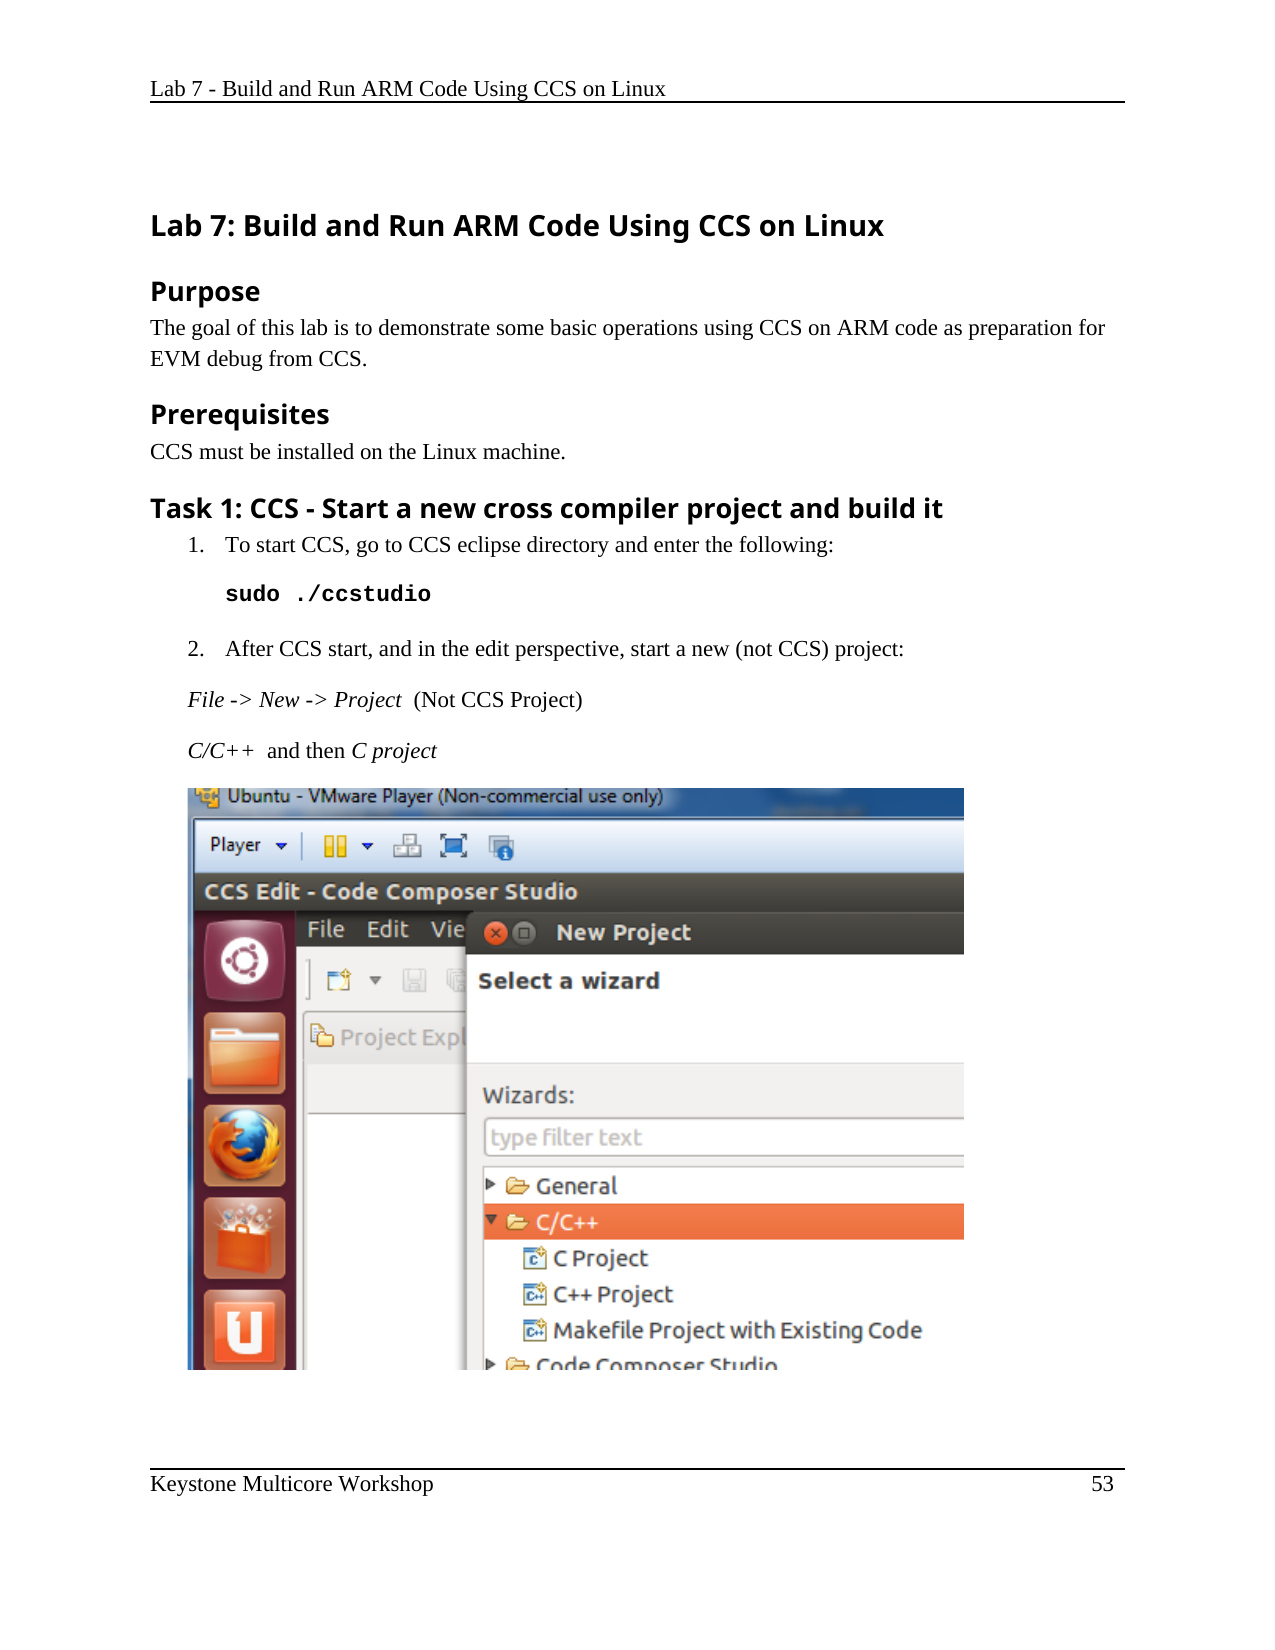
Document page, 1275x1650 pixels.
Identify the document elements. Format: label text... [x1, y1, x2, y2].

text The goal of this lab is to demonstrate some basic operations using CCS on ARM code as preparation for EVM debug from CCS. [150, 314, 1125, 371]
subtitle Purpose [150, 272, 1125, 309]
text CCS must be installed on the Linux machine. [150, 438, 1125, 464]
text C/C++ and then C project [187, 737, 1125, 763]
subtitle Prerequisites [150, 396, 1125, 433]
picture [187, 788, 964, 1370]
subtitle Lab 7: Build and Run ARM Code Using CCS on Linux [150, 206, 1125, 245]
text sudo ./ccstudio [225, 583, 1125, 635]
subtitle Task 1: CCS - Start a new cross compiler project and build it [150, 489, 1125, 526]
list After CCS start, and in the edit perspective, start a new (not CCS) project: [187, 635, 1125, 661]
list To start CCS, go to CCS eclipse directory and enter the following: [187, 532, 1125, 558]
text File -> New -> Project (Not CCS Project) [187, 686, 1125, 712]
